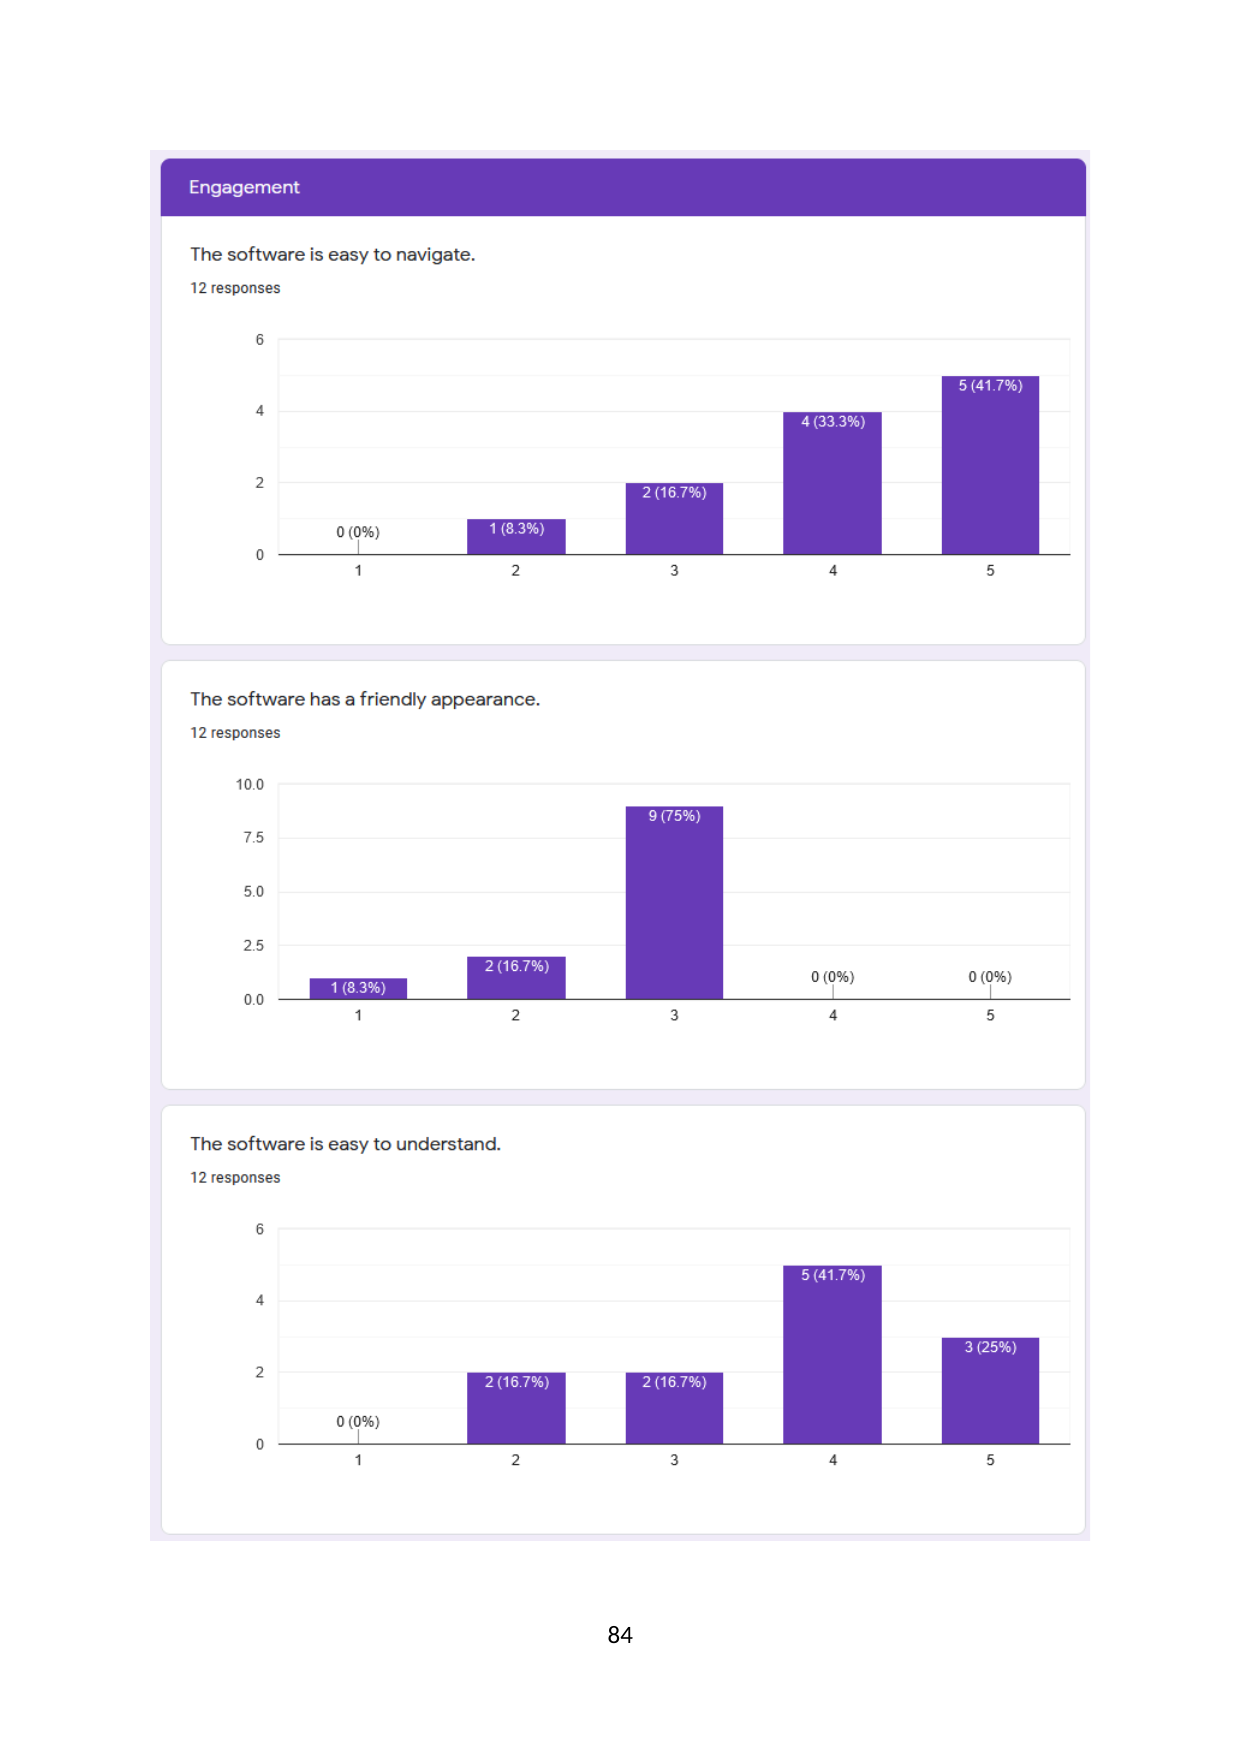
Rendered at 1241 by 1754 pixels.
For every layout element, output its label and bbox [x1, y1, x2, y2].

picture [150, 150, 1091, 1541]
